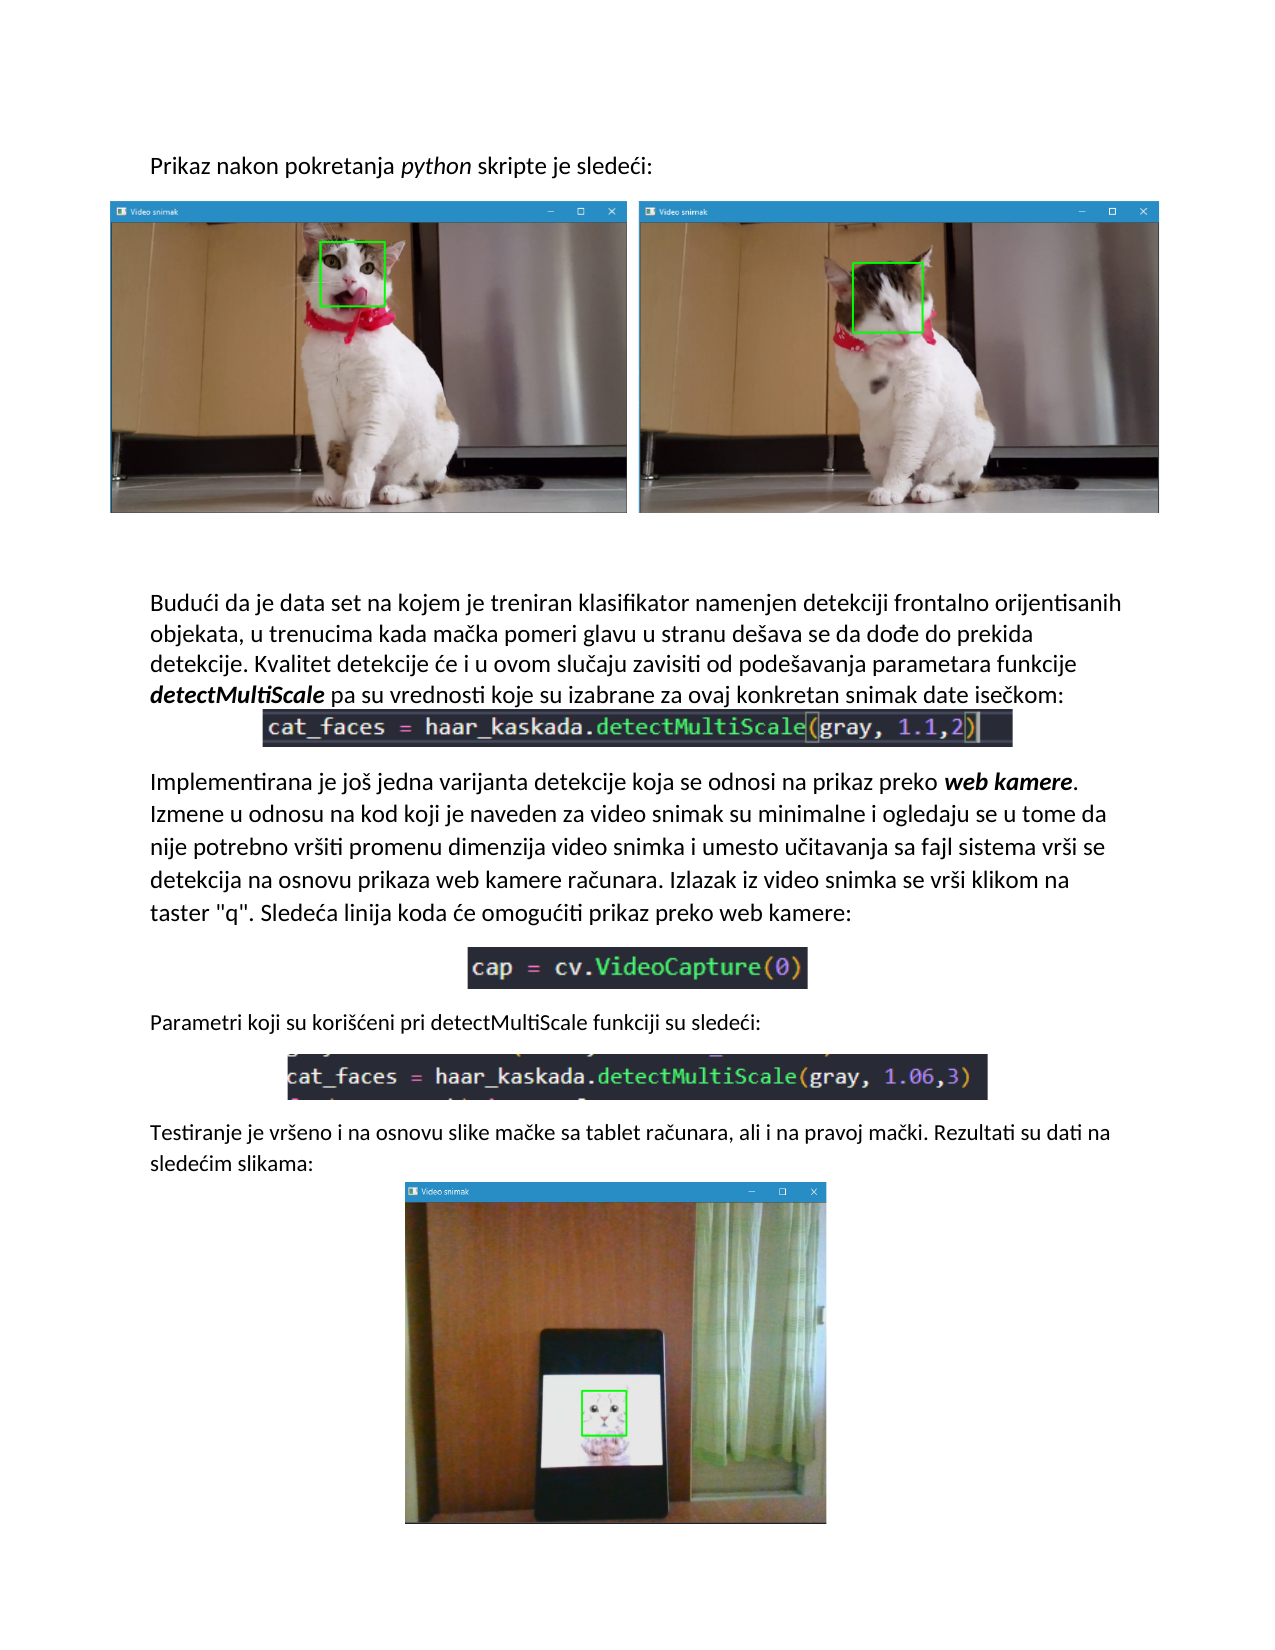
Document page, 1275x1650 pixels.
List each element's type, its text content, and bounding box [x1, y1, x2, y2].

text Parametri koji su korišćeni pri detectMultiScale funkciji su sledeći: [150, 1008, 1125, 1036]
text Prikaz nakon pokretanja python skripte je sledeći: [150, 150, 1125, 181]
picture [287, 1054, 988, 1100]
text Budući da je data set na kojem je treniran klasifikator namenjen detekciji frontalno orijentisanih objekata, u trenucima kada mačka pomeri glavu u stranu dešava se da dođe do prekida detekcije. Kvalitet detekcije će i u ovom slučaju zavisiti od podešavanja parametara funkcije detectMultiScale pa su vrednosti koje su izabrane za ovaj konkretan snimak date isečkom: [150, 587, 1125, 709]
picture [405, 1182, 827, 1524]
text Implementirana je još jedna varijanta detekcije koja se odnosi na prikaz preko web kamere. Izmene u odnosu na kod koji je naveden za video snimak su minimalne i ogledaju se u tome da nije potrebno vršiti promenu dimenzija video snimka i umesto učitavanja sa fajl sistema vrši se detekcija na osnovu prikaza web kamere računara. Izlazak iz video snimka se vrši klikom na taster "q". Sledeća linija koda će omogućiti prikaz preko web kamere: [150, 766, 1125, 928]
text Testiranje je vršeno i na osnovu slike mačke sa tablet računara, ali i na pravoj mački. Rezultati su dati na sledećim slikama: [150, 1118, 1125, 1177]
picture [638, 201, 1160, 513]
picture [467, 947, 808, 989]
picture [262, 709, 1013, 747]
picture [110, 201, 627, 513]
